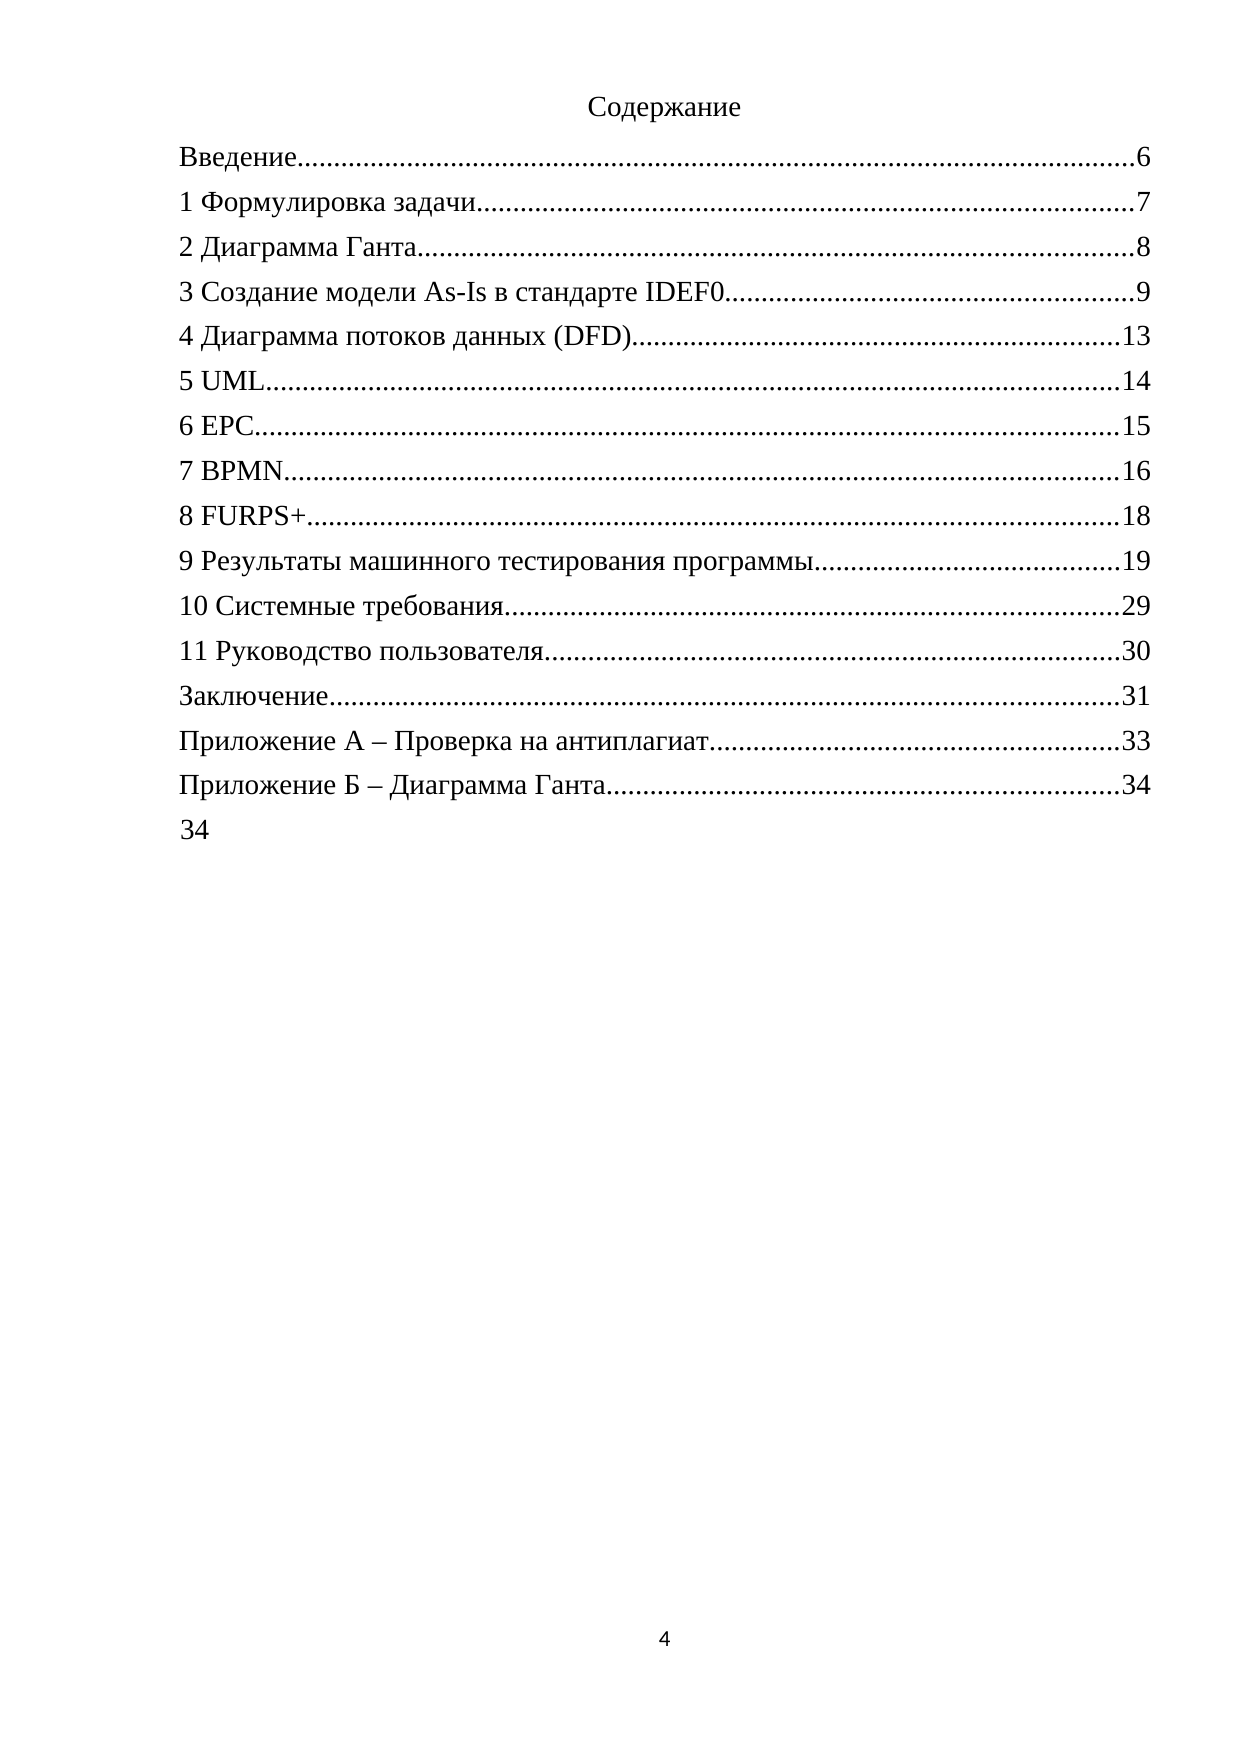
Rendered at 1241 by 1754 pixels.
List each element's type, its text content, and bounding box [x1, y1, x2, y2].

text Содержание [177, 89, 1152, 122]
